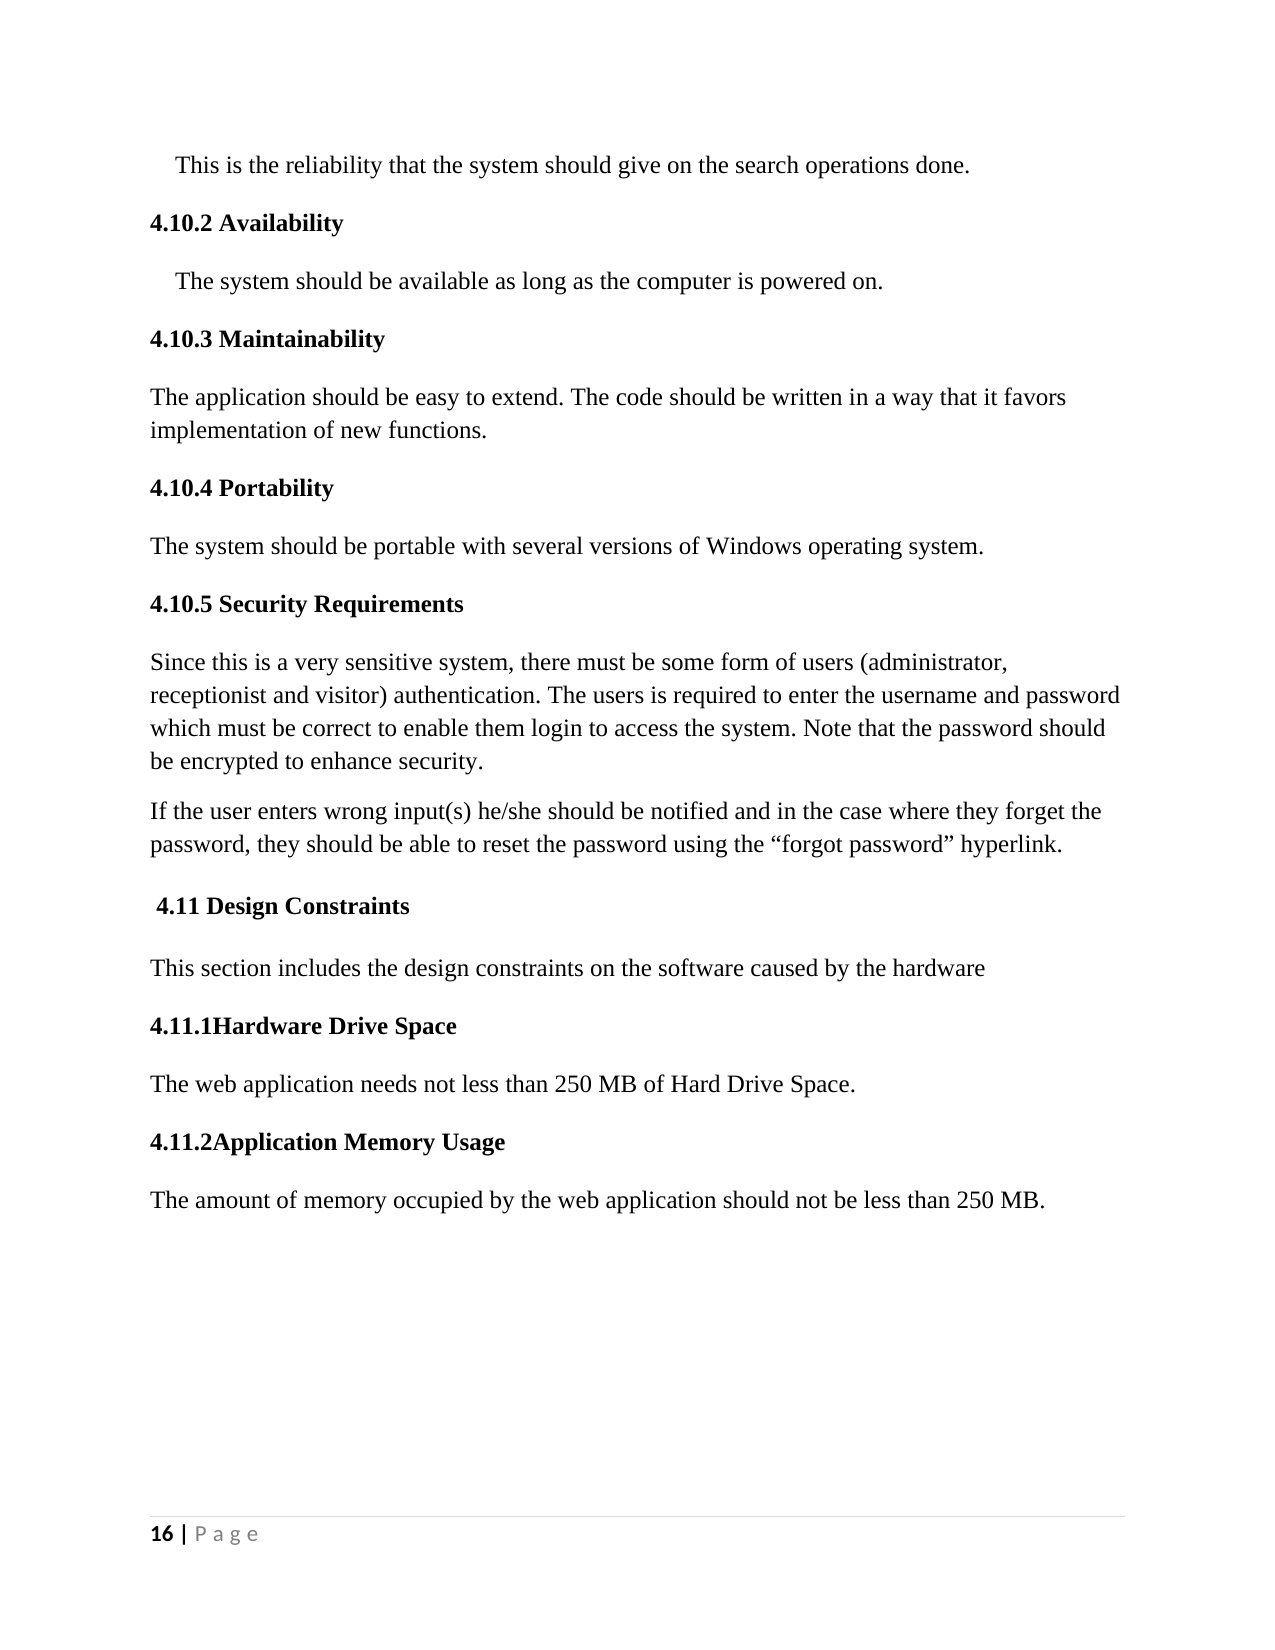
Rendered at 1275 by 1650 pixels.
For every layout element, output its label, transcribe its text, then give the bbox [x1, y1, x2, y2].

subtitle 4.11 Design Constraints [150, 891, 1125, 920]
subtitle 4.10.4 Portability [150, 473, 1125, 502]
text This section includes the design constraints on the software caused by the hardware [150, 953, 1125, 982]
subtitle 4.11.2Application Memory Usage [150, 1127, 1125, 1156]
text If the user enters wrong input(s) he/she should be notified and in the case where they forget the password, they should be able to reset the password using the “forgot password” hyperlink. [150, 796, 1125, 858]
text The system should be portable with several versions of Windows operating system. [150, 531, 1125, 560]
text The system should be available as long as the computer is powered on. [150, 266, 1125, 295]
text This is the reliability that the system should give on the search operations done. [150, 150, 1125, 179]
text Since this is a very sensitive system, there must be some form of users (administrator, receptionist and visitor) authentication. The users is required to enter the username and password which must be correct to enable them login to access the system. Note that the password should be encrypted to enhance security. [150, 647, 1125, 775]
subtitle 4.10.5 Security Requirements [150, 589, 1125, 618]
text The application should be easy to extend. The code should be written in a way that it favors implementation of new functions. [150, 382, 1125, 444]
text The amount of memory occupied by the web application should not be less than 250 MB. [150, 1185, 1125, 1214]
subtitle 4.11.1Hardware Drive Space [150, 1011, 1125, 1040]
subtitle 4.10.2 Availability [150, 208, 1125, 237]
text The web application needs not less than 250 MB of Hard Drive Space. [150, 1069, 1125, 1098]
subtitle 4.10.3 Maintainability [150, 324, 1125, 353]
